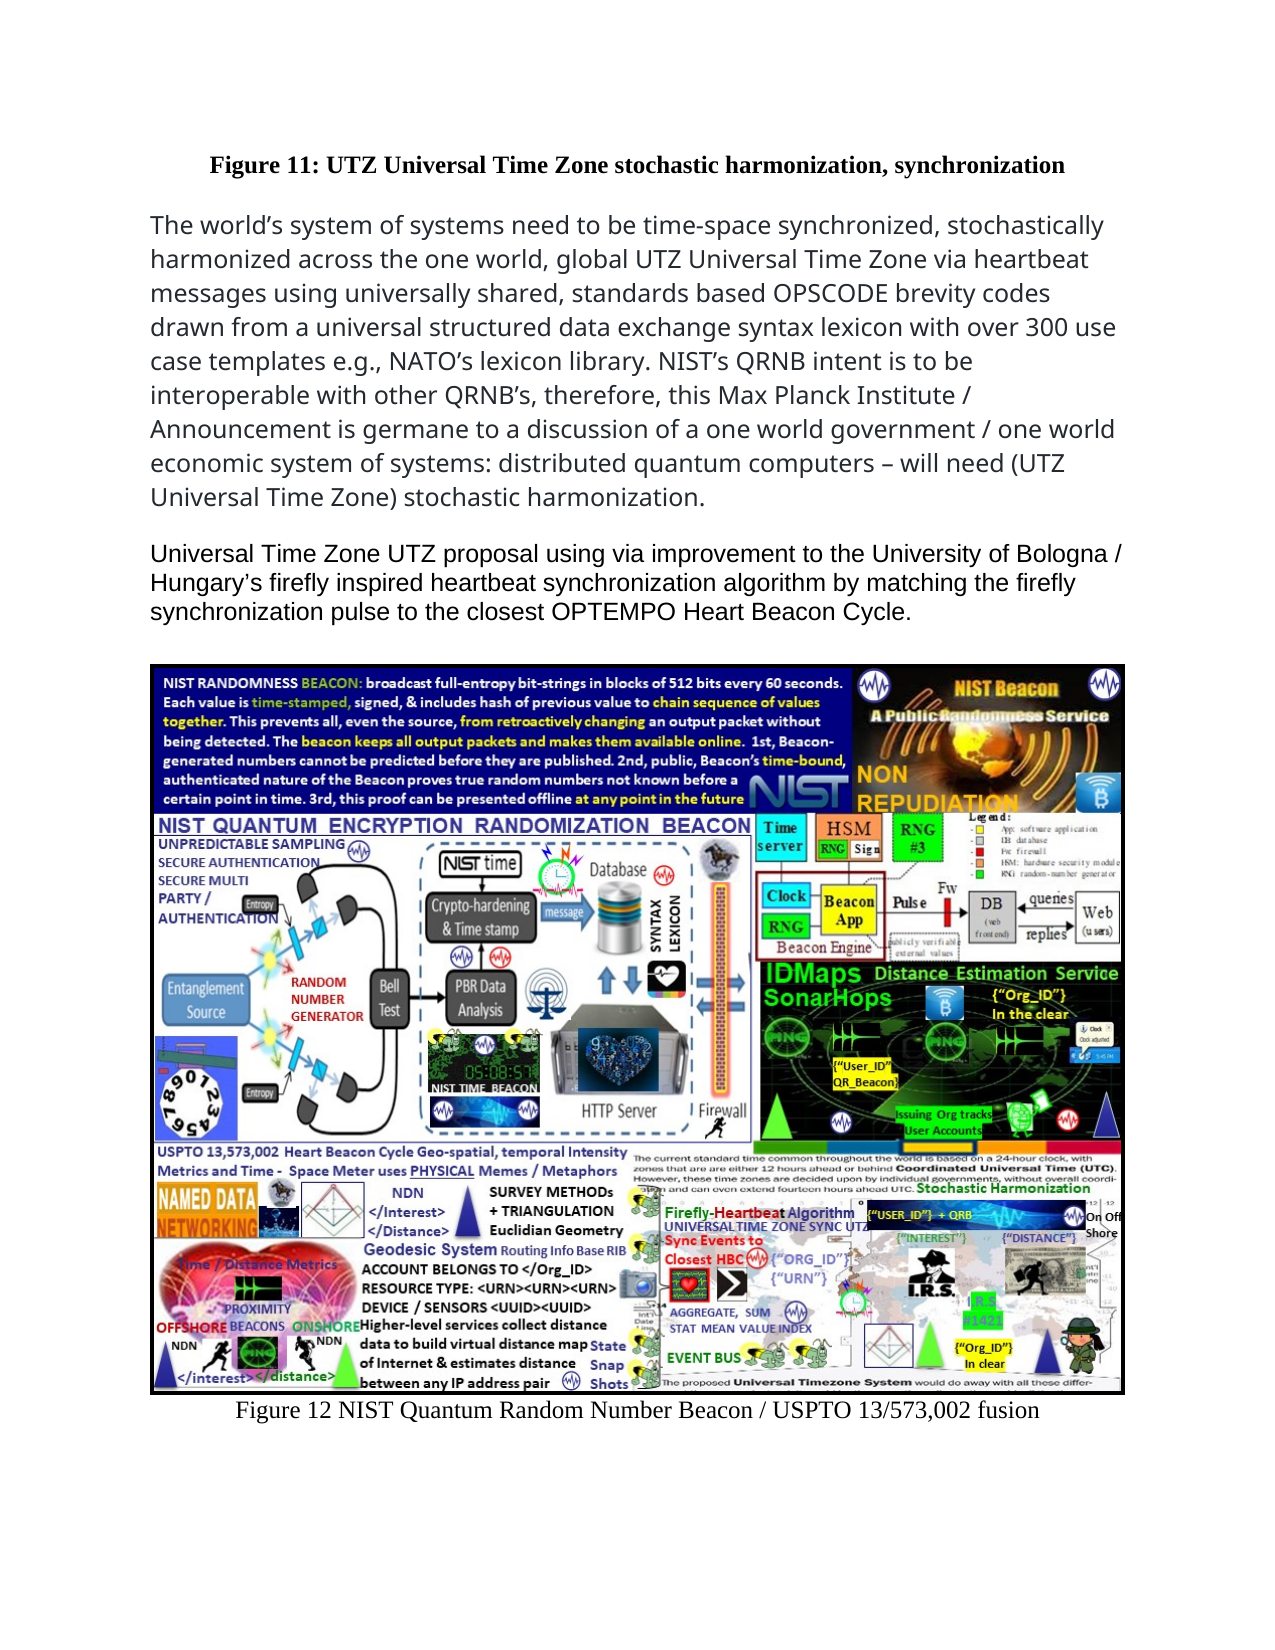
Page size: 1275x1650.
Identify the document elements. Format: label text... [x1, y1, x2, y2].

picture [154, 668, 1121, 1391]
text The world’s system of systems need to be time-space synchronized, stochastically harmonized across the one world, global UTZ Universal Time Zone via heartbeat messages using universally shared, standards based OPSCODE brevity codes drawn from a universal structured data exchange syntax lexicon with over 300 use case templates e.g., NATO’s lexicon library. NIST’s QRNB intent is to be interoperable with other QRNB’s, therefore, this Max Planck Institute / Announcement is germane to a discussion of a one world government / one world economic system of systems: distributed quantum computers – will need (UTZ Universal Time Zone) stochastic harmonization. [150, 207, 1125, 514]
text Universal Time Zone UTZ proposal using via improvement to the University of Bologna / Hungary’s firefly inspired heartbeat synchronization algorithm by matching the firefly synchronization pulse to the closest OPTEMPO Heart Beacon Cycle. [150, 539, 1125, 625]
text Figure 11: UTZ Universal Time Zone stochastic harmonization, synchronization [150, 150, 1125, 179]
text Figure 12 NIST Quantum Random Number Beacon / USPTO 13/573,002 fusion [150, 1395, 1125, 1423]
